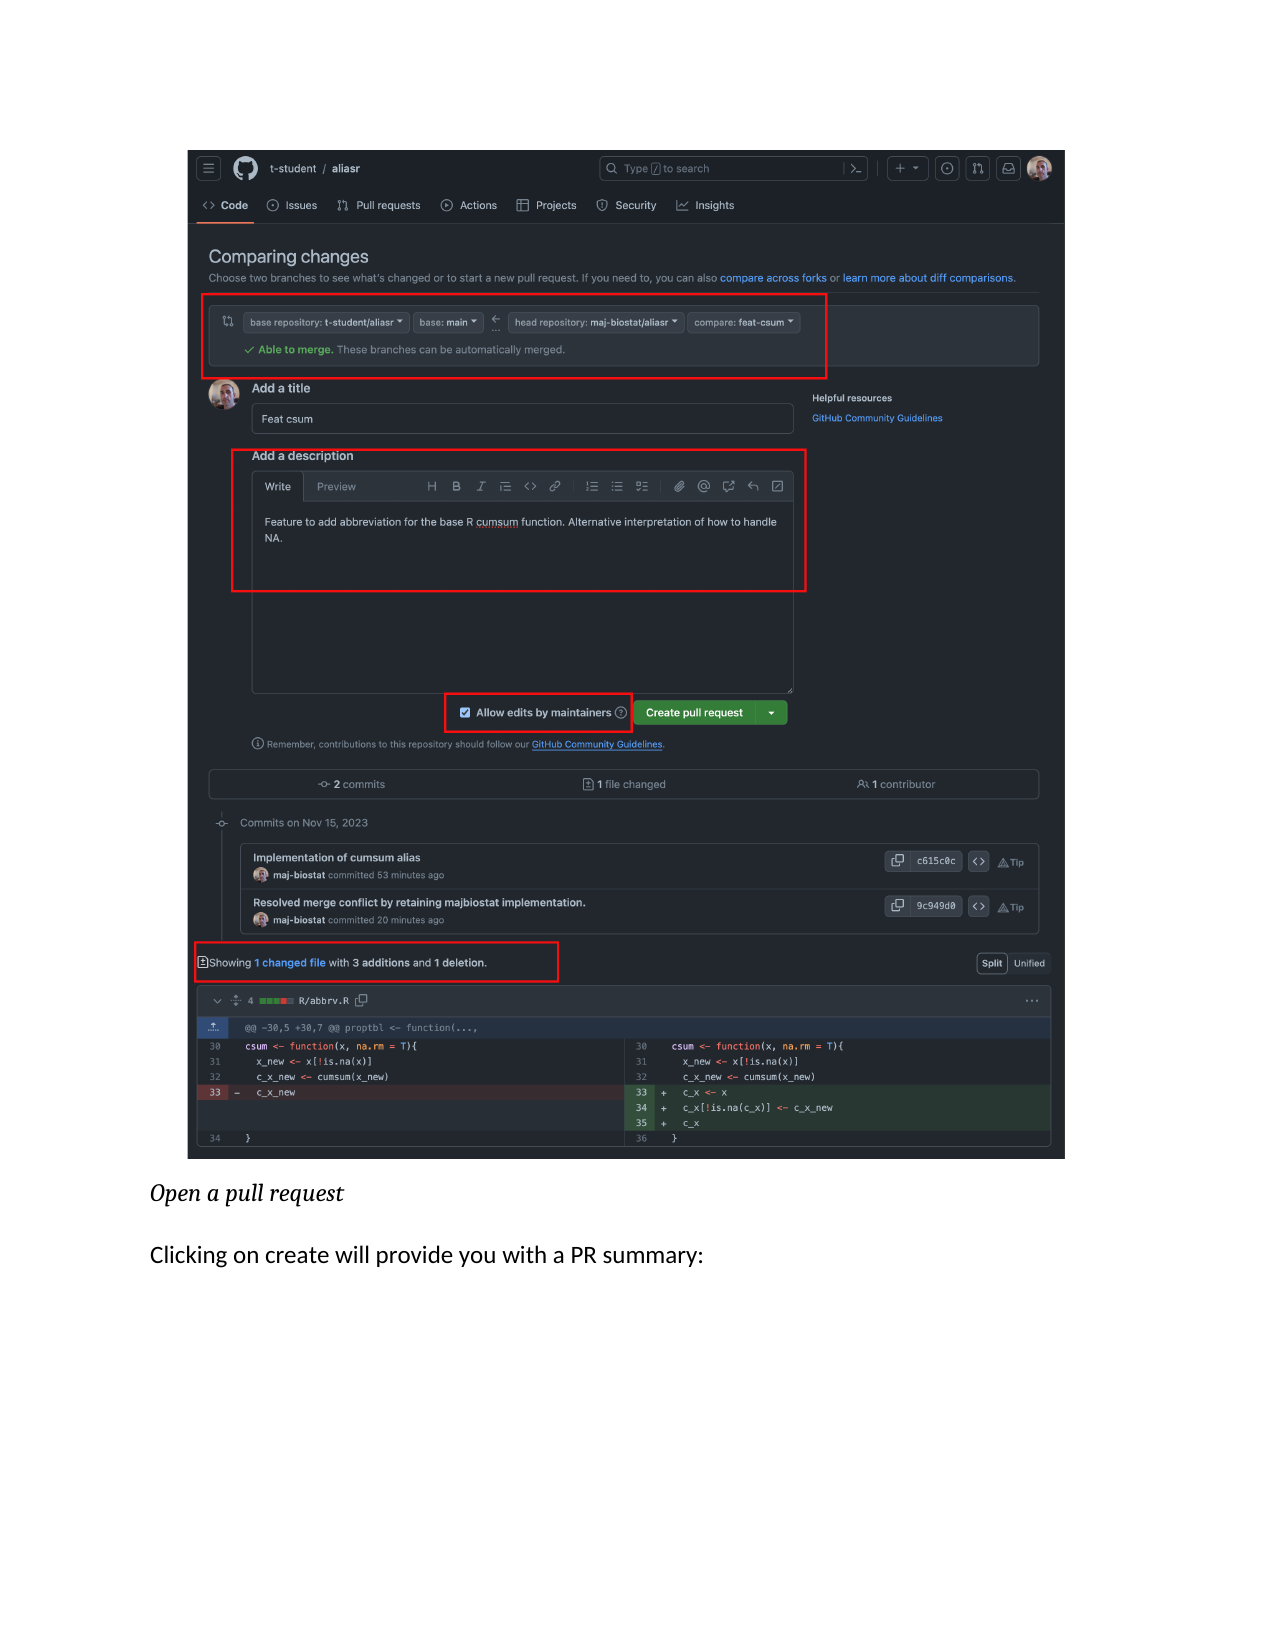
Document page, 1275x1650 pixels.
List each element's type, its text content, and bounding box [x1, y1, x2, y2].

table_header Open a pull request [139, 150, 1114, 1221]
picture [187, 150, 1065, 1159]
text Clicking on create will provide you with a PR summary: [150, 1239, 1125, 1270]
